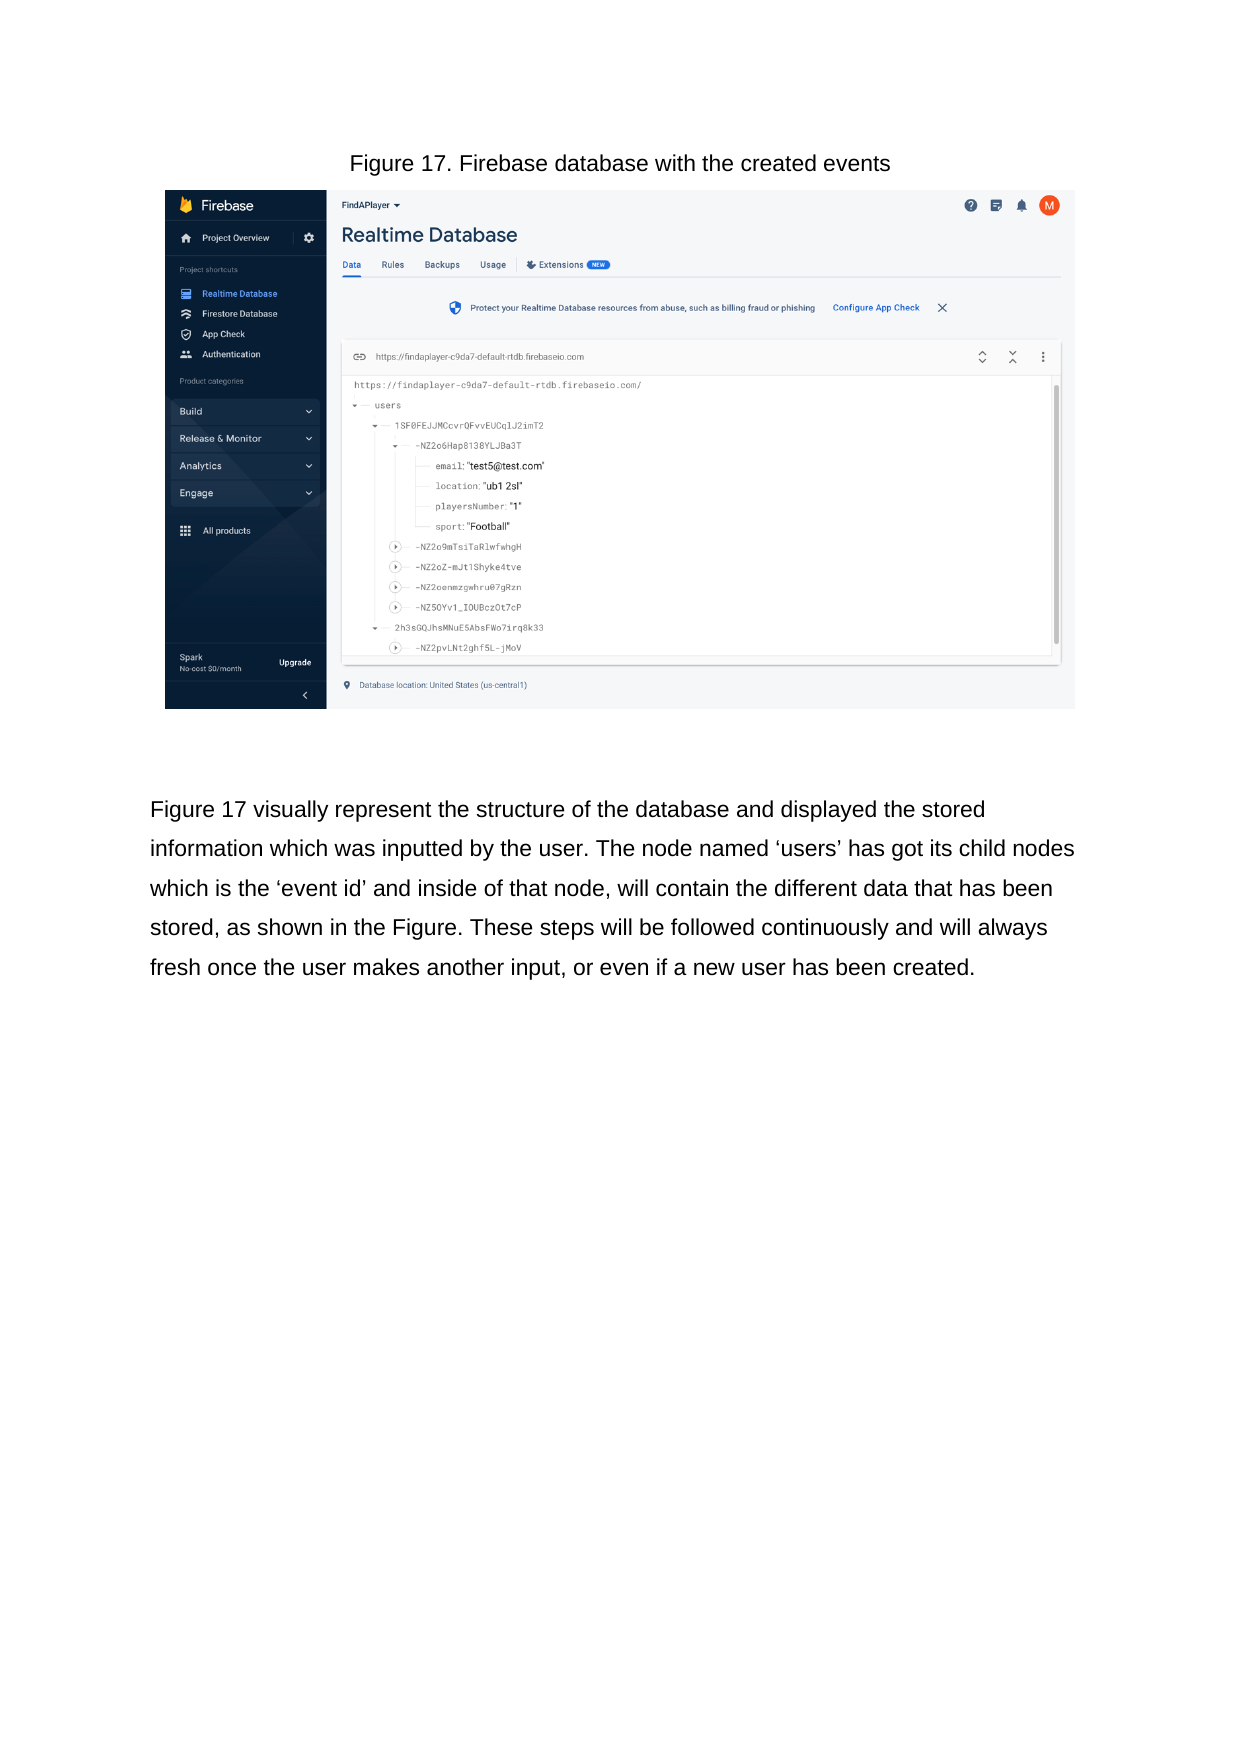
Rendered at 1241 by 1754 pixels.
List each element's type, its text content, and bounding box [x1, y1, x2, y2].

text Figure 17 visually represent the structure of the database and displayed the stored information which was inputted by the user. The node named ‘users’ has got its child nodes which is the ‘event id’ and inside of that node, will contain the different data that has been stored, as shown in the Figure. These steps will be followed continuously and will always fresh once the user makes another input, or even if a new user has been created. [150, 796, 1090, 980]
picture [165, 190, 1076, 709]
